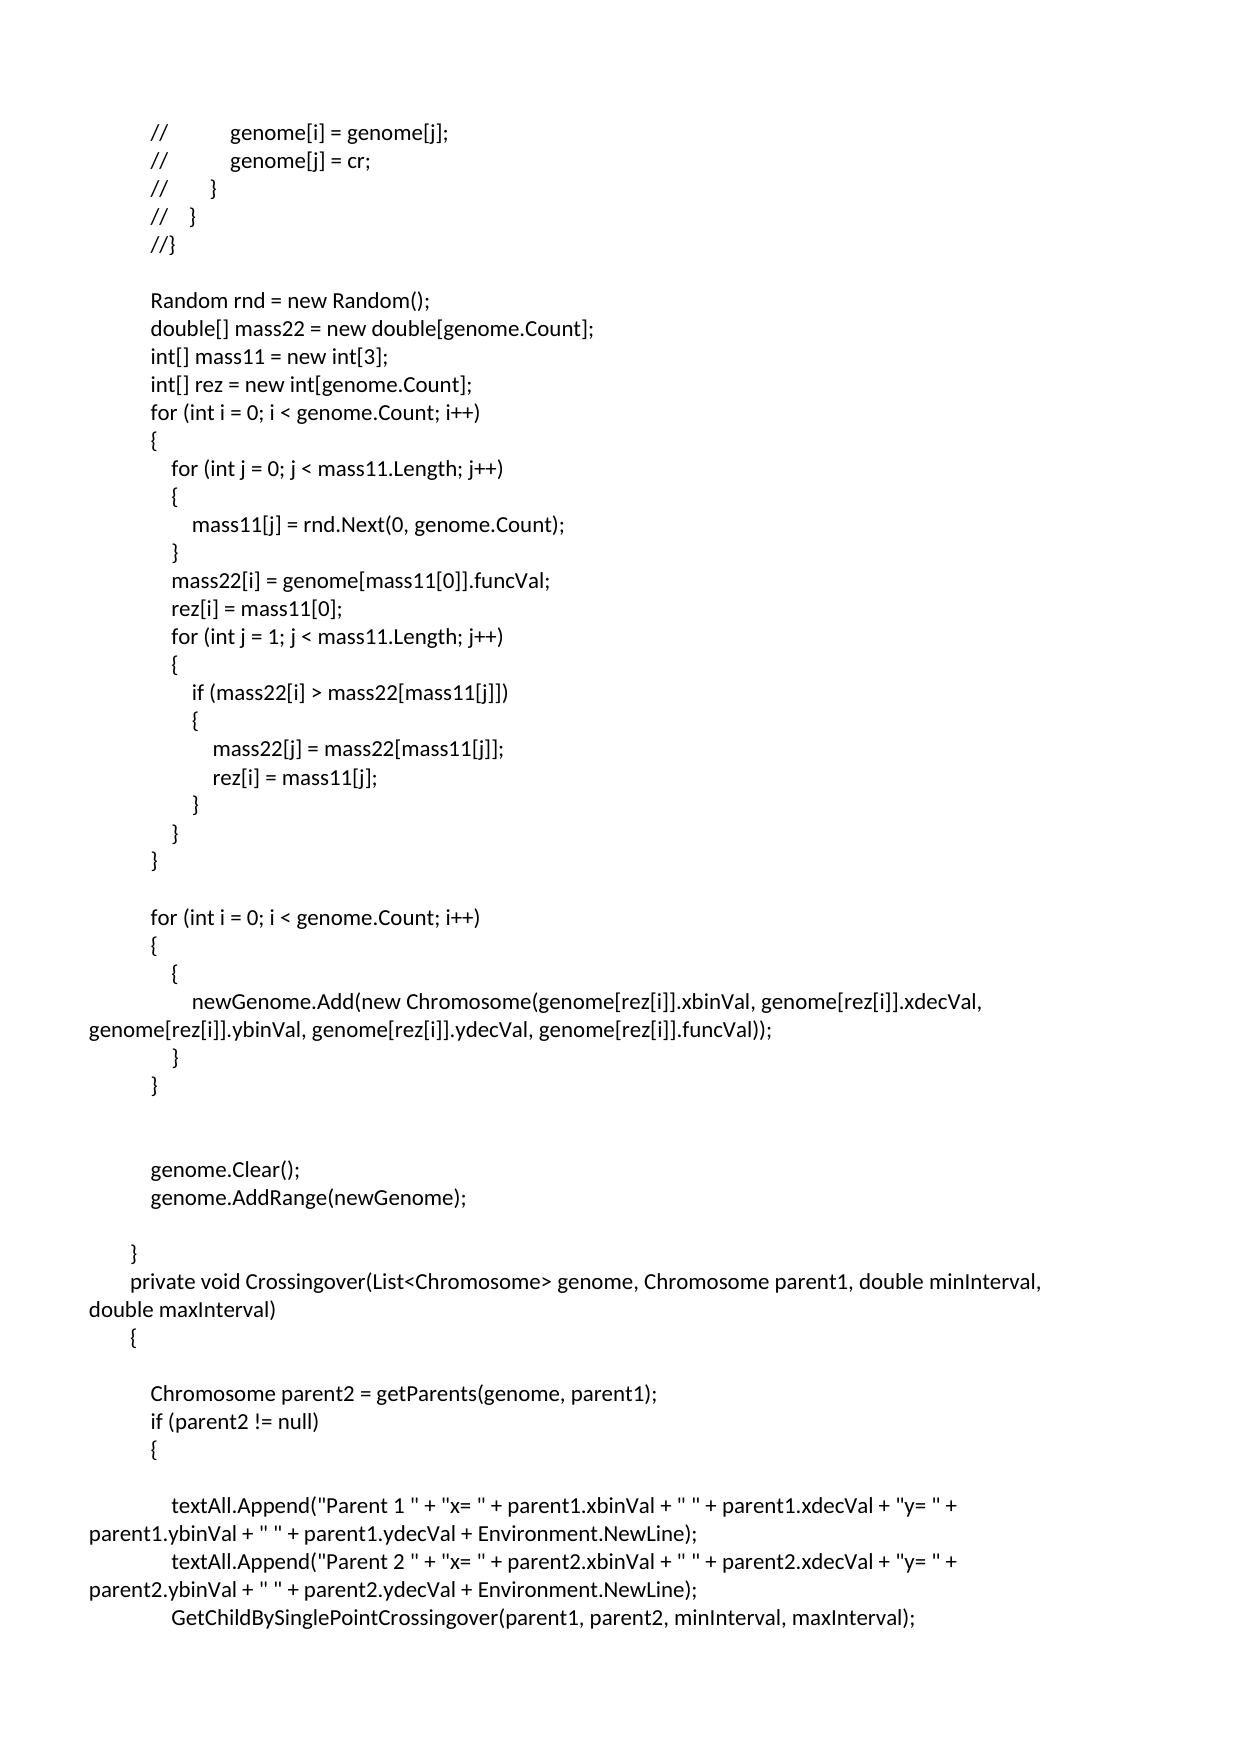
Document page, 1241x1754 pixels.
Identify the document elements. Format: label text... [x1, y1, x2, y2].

text GetChildBySinglePointCrossingover(parent1, parent2, minInterval, maxInterval); [89, 1603, 1092, 1631]
text { [89, 482, 1092, 510]
text for (int i = 0; i < genome.Count; i++) [89, 903, 1092, 931]
text rez[i] = mass11[j]; [89, 763, 1092, 791]
text if (mass22[i] > mass22[mass11[j]]) [89, 678, 1092, 707]
text // } [89, 202, 1092, 230]
text { [89, 931, 1092, 959]
text } [89, 791, 1092, 819]
text if (parent2 != null) [89, 1407, 1092, 1435]
text { [89, 1323, 1092, 1351]
text } [89, 538, 1092, 566]
text { [89, 707, 1092, 734]
text } [89, 1071, 1092, 1099]
text textAll.Append("Parent 1 " + "x= " + parent1.xbinVal + " " + parent1.xdecVal + "y= " + parent1.ybinVal + " " + parent1.ydecVal + Environment.NewLine); [89, 1491, 1092, 1547]
text } [89, 819, 1092, 847]
text mass22[j] = mass22[mass11[j]]; [89, 734, 1092, 763]
text { [89, 651, 1092, 678]
text for (int j = 0; j < mass11.Length; j++) [89, 454, 1092, 482]
text // } [89, 174, 1092, 202]
text genome.Clear(); [89, 1155, 1092, 1183]
text { [89, 1435, 1092, 1463]
text textAll.Append("Parent 2 " + "x= " + parent2.xbinVal + " " + parent2.xdecVal + "y= " + parent2.ybinVal + " " + parent2.ydecVal + Environment.NewLine); [89, 1547, 1092, 1603]
text { [89, 959, 1092, 987]
text Random rnd = new Random(); [89, 286, 1092, 314]
text } [89, 847, 1092, 875]
text Chromosome parent2 = getParents(genome, parent1); [89, 1379, 1092, 1407]
text // genome[i] = genome[j]; [89, 118, 1092, 146]
text //} [89, 230, 1092, 258]
text int[] mass11 = new int[3]; [89, 342, 1092, 370]
text int[] rez = new int[genome.Count]; [89, 370, 1092, 398]
text rez[i] = mass11[0]; [89, 594, 1092, 622]
text mass22[i] = genome[mass11[0]].funcVal; [89, 566, 1092, 594]
text for (int j = 1; j < mass11.Length; j++) [89, 622, 1092, 651]
text // genome[j] = cr; [89, 146, 1092, 174]
text } [89, 1043, 1092, 1071]
text for (int i = 0; i < genome.Count; i++) [89, 398, 1092, 426]
text genome.AddRange(newGenome); [89, 1183, 1092, 1211]
text private void Crossingover(List<Chromosome> genome, Chromosome parent1, double minInterval, double maxInterval) [89, 1267, 1092, 1323]
text } [89, 1239, 1092, 1267]
text newGenome.Add(new Chromosome(genome[rez[i]].xbinVal, genome[rez[i]].xdecVal, genome[rez[i]].ybinVal, genome[rez[i]].ydecVal, genome[rez[i]].funcVal)); [89, 987, 1092, 1043]
text { [89, 426, 1092, 454]
text double[] mass22 = new double[genome.Count]; [89, 314, 1092, 342]
text mass11[j] = rnd.Next(0, genome.Count); [89, 510, 1092, 538]
